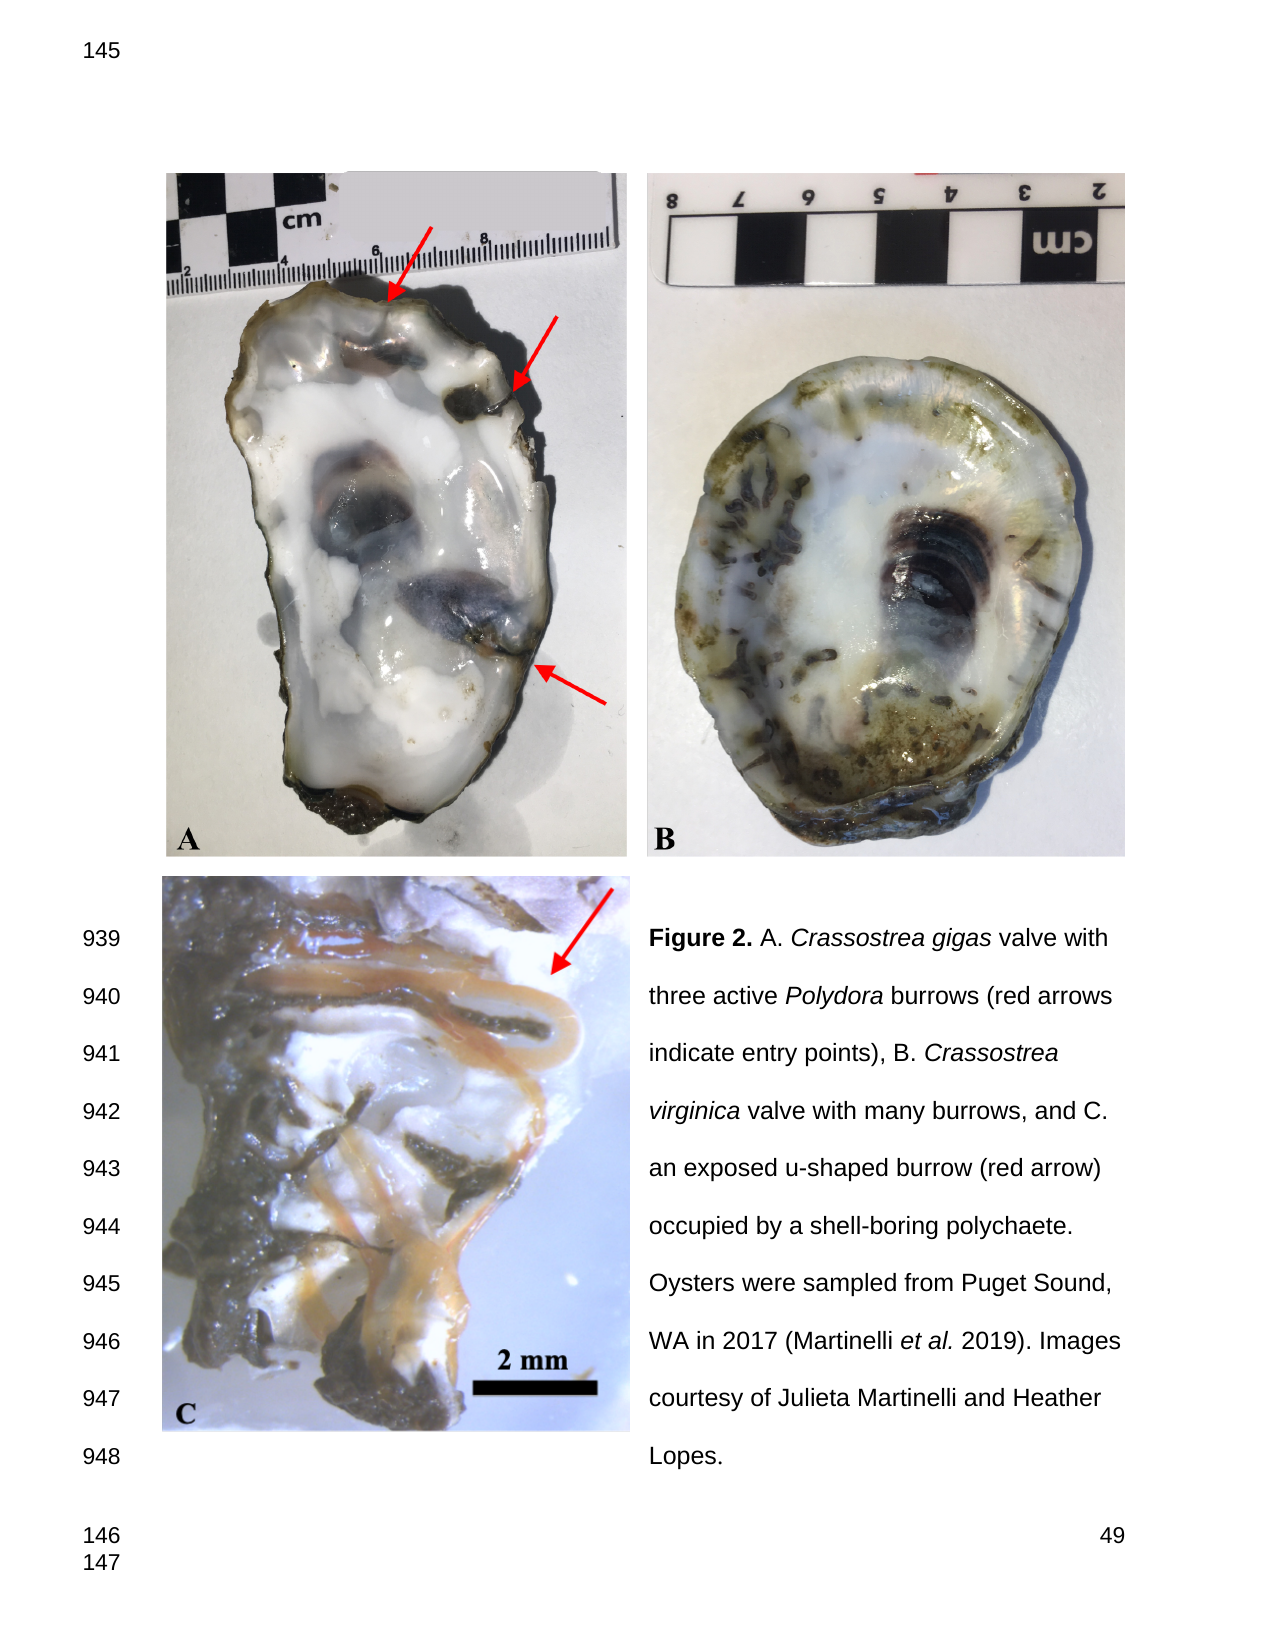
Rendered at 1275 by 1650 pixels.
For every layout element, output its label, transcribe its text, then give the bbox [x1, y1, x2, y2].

picture [156, 171, 1125, 1441]
